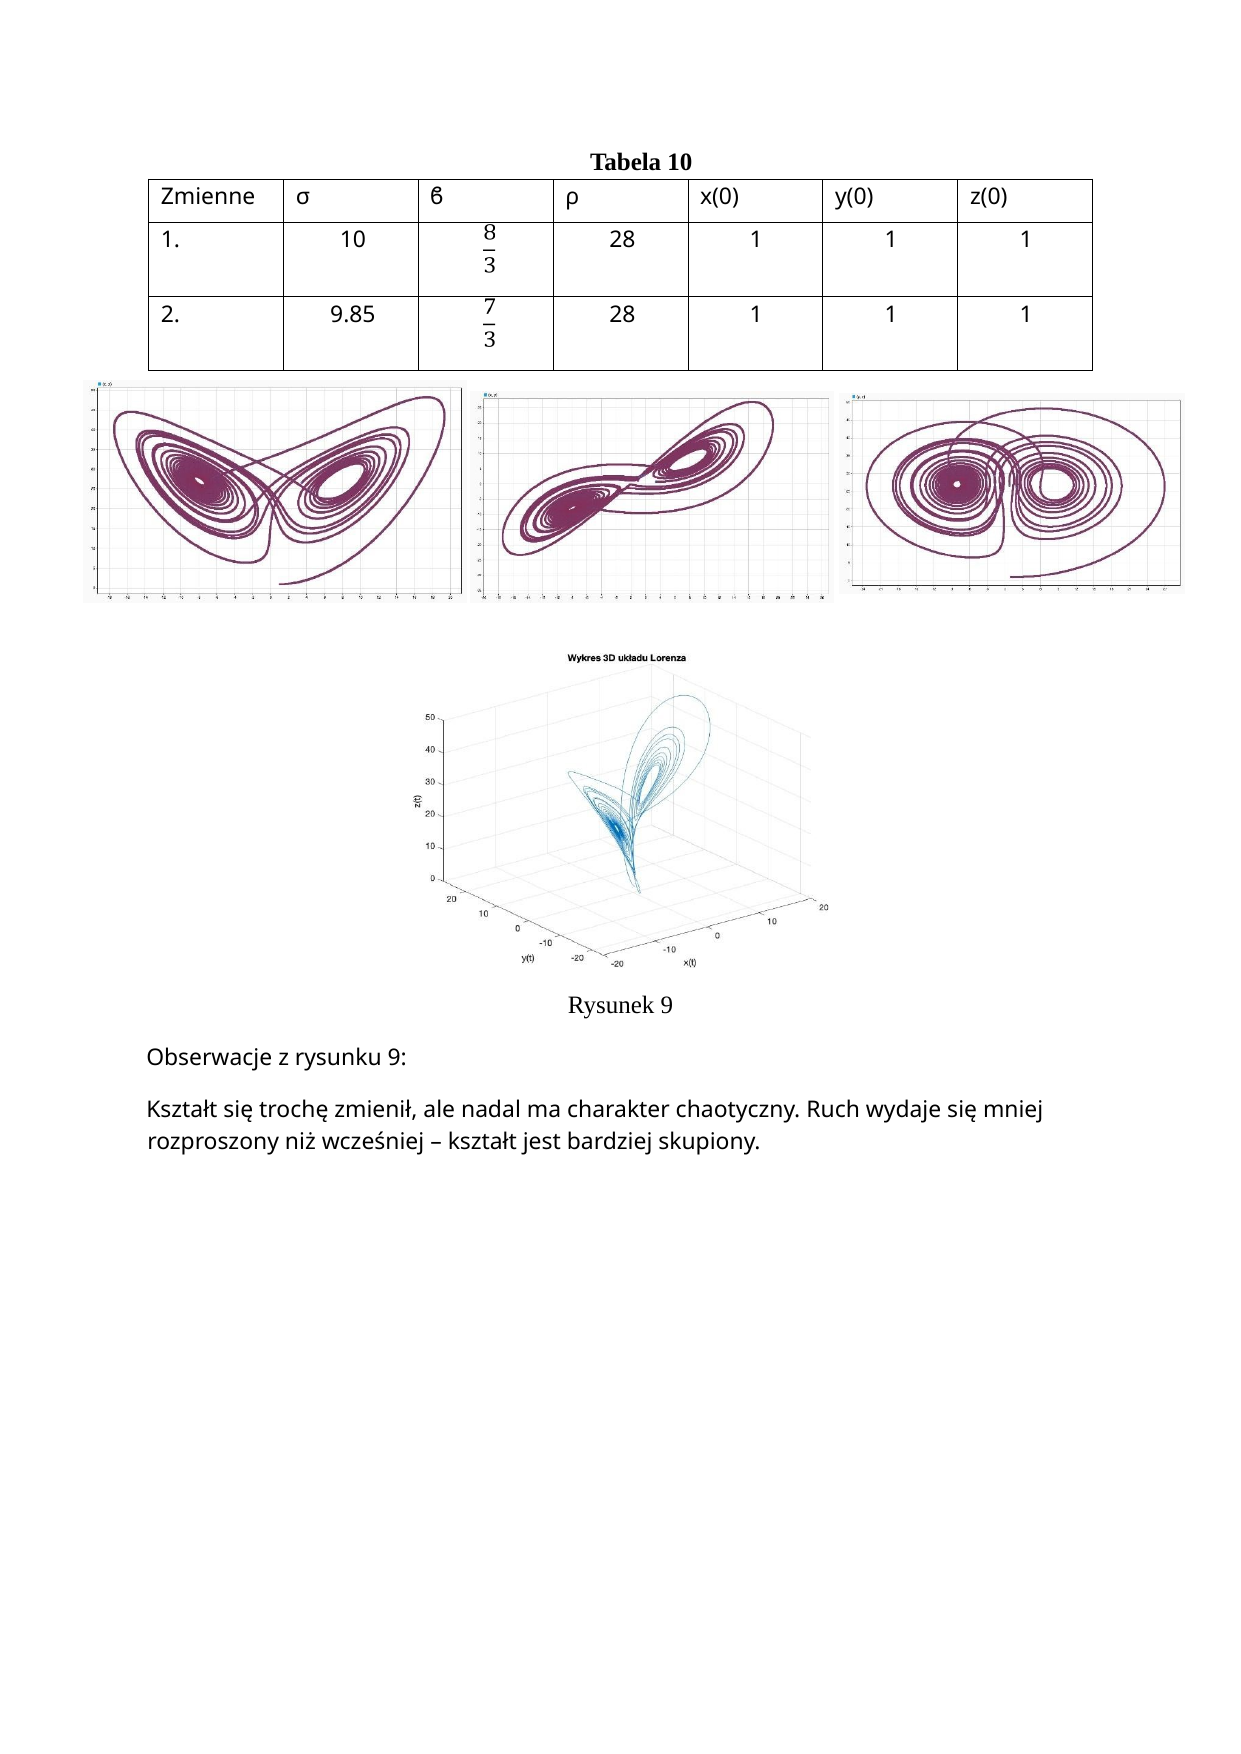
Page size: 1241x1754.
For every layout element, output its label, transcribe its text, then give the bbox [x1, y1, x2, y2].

table_cell 10 [330, 223, 418, 296]
table_cell 9.85 [330, 297, 418, 369]
table_header [609, 180, 688, 222]
table_cell [419, 223, 553, 296]
table_cell 1 [823, 297, 957, 369]
table_cell 1 [823, 223, 957, 296]
text Kształt się trochę zmienił, ale nadal ma charakter chaotyczny. Ruch wydaje się mniej rozproszony niż wcześniej – kształt jest bardziej skupiony. [146, 1093, 1093, 1156]
picture [482, 223, 496, 273]
table_header x(0) [689, 180, 822, 222]
table_header ϐ [419, 180, 553, 222]
table_cell 1. [149, 223, 283, 296]
table_header z(0) [958, 180, 1092, 222]
table_cell [554, 297, 608, 369]
text Rysunek 9 [190, 990, 1050, 1018]
table_cell 1 [958, 297, 1092, 369]
table_cell [284, 223, 329, 296]
table_header [330, 180, 418, 222]
table_cell 1 [958, 223, 1092, 296]
table_cell 1 [689, 223, 822, 296]
picture [470, 391, 834, 603]
table_header ρ [554, 180, 608, 222]
table_cell 2. [149, 297, 283, 369]
text Obserwacje z rysunku 9: [146, 1041, 1093, 1072]
text Tabela 10 [190, 147, 1092, 176]
table_cell [284, 297, 329, 369]
table_header y(0) [823, 180, 957, 222]
picture [482, 297, 496, 347]
table_cell [419, 297, 553, 369]
picture [83, 380, 467, 603]
picture [412, 653, 829, 968]
table_header Zmienne [149, 180, 283, 222]
picture [839, 393, 1185, 594]
table_cell 1 [689, 297, 822, 369]
table_header σ [284, 180, 329, 222]
table_cell 28 [609, 223, 688, 296]
table_cell 28 [609, 297, 688, 369]
table_cell [554, 223, 608, 296]
